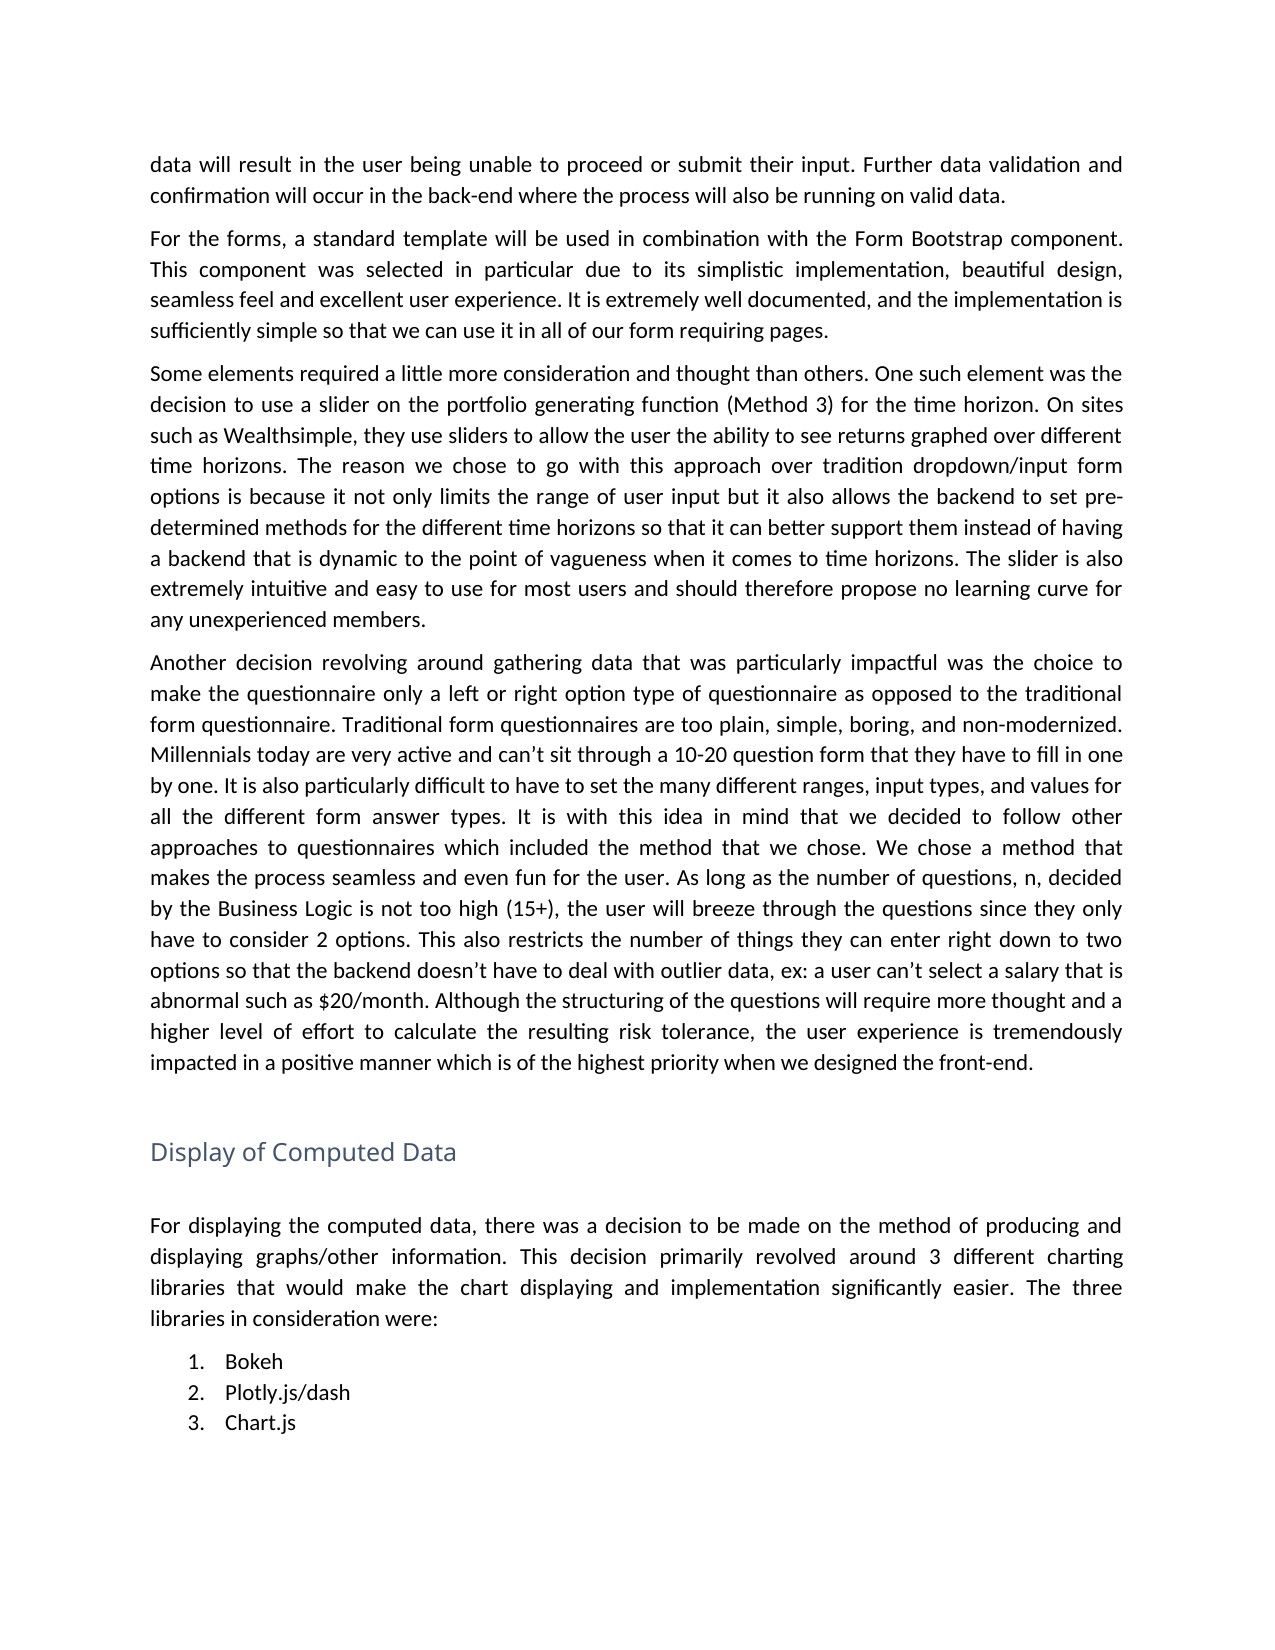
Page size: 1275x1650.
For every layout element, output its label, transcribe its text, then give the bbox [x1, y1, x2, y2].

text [150, 150, 1125, 209]
subtitle Display of Computed Data [150, 1134, 1125, 1168]
text Some elements required a little more consideration and thought than others. One such element was the decision to use a slider on the portfolio generating function (Method 3) for the time horizon. On sites such as Wealthsimple, they use sliders to allow the user the ability to see returns graphed over different time horizons. The reason we chose to go with this approach over tradition dropdown/input form options is because it not only limits the range of user input but it also allows the backend to set pre-determined methods for the different time horizons so that it can better support them instead of having a backend that is dynamic to the point of vagueness when it comes to time horizons. The slider is also extremely intuitive and easy to use for most users and should therefore propose no learning curve for any unexperienced members. [150, 359, 1125, 633]
text Another decision revolving around gathering data that was particularly impactful was the choice to make the questionnaire only a left or right option type of questionnaire as opposed to the traditional form questionnaire. Traditional form questionnaires are too plain, simple, boring, and non-modernized. Millennials today are very active and can’t sit through a 10-20 question form that they have to fill in one by one. It is also particularly difficult to have to set the many different ranges, input types, and values for all the different form answer types. It is with this idea in mind that we decided to follow other approaches to questionnaires which included the method that we chose. We chose a method that makes the process seamless and even fun for the user. As long as the number of questions, n, decided by the Business Logic is not too high (15+), the user will breeze through the questions since they only have to consider 2 options. This also restricts the number of things they can enter right down to two options so that the backend doesn’t have to deal with outlier data, ex: a user can’t select a salary that is abnormal such as $20/month. Although the structuring of the questions will require more thought and a higher level of effort to calculate the resulting risk tolerance, the user experience is tremendously impacted in a positive manner which is of the highest priority when we designed the front-end. [150, 648, 1125, 1076]
list Bokeh [187, 1347, 1125, 1375]
text For displaying the computed data, there was a decision to be made on the method of producing and displaying graphs/other information. This decision primarily revolved around 3 different charting libraries that would make the chart displaying and implementation significantly easier. The three libraries in consideration were: [150, 1212, 1125, 1332]
list Plotly.js/dash [187, 1378, 1125, 1406]
list Chart.js [187, 1408, 1125, 1437]
text For the forms, a standard template will be used in combination with the Form Bootstrap component. This component was selected in particular due to its simplistic implementation, beautiful design, seamless feel and excellent user experience. It is extremely well documented, and the implementation is sufficiently simple so that we can use it in all of our form requiring pages. [150, 224, 1125, 344]
